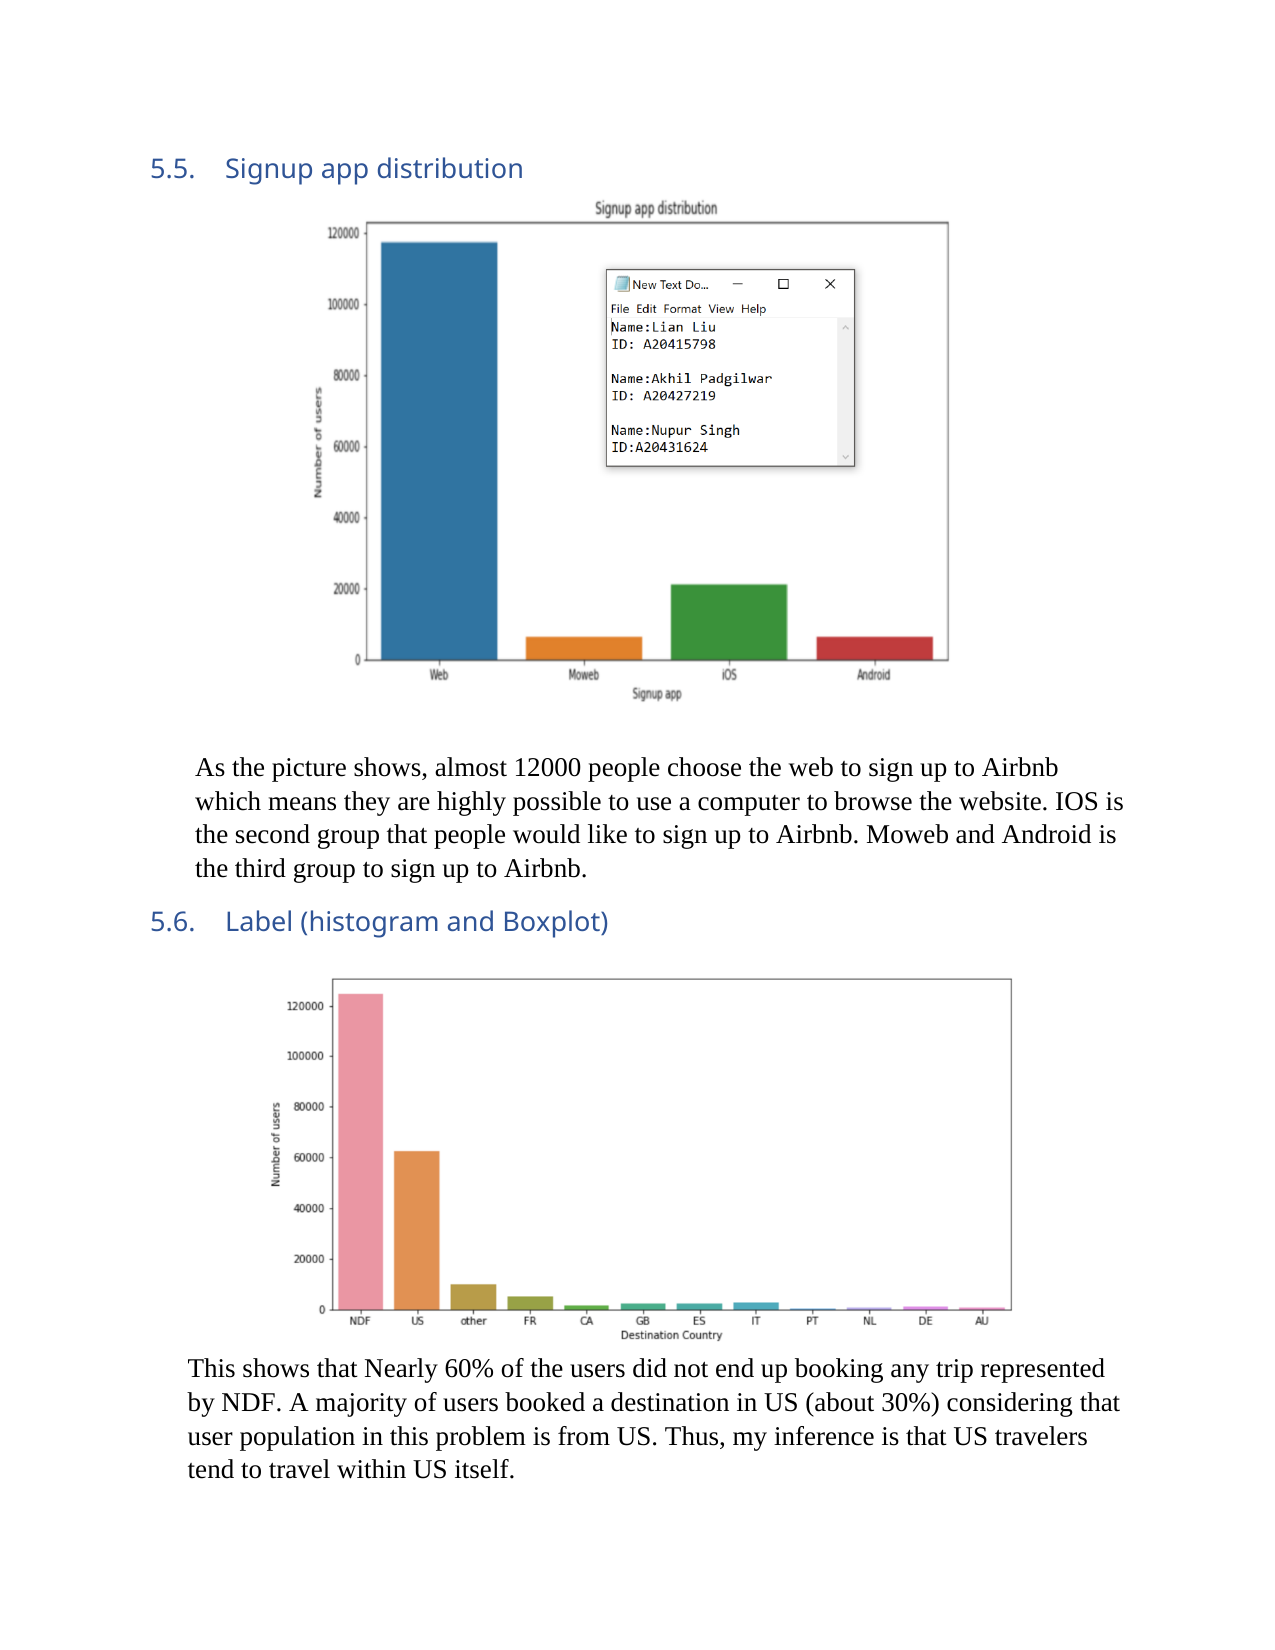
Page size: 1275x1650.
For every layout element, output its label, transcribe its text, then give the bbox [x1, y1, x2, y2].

list As the picture shows, almost 12000 people choose the web to sign up to Airbnb which means they are highly possible to use a computer to browse the website. IOS is the second group that people would like to sign up to Airbnb. Moweb and Android is the third group to sign up to Airbnb. [195, 751, 1125, 883]
subtitle Label (histogram and Boxplot) [150, 902, 1125, 939]
picture [308, 186, 967, 704]
subtitle Signup app distribution [150, 150, 1125, 187]
list This shows that Nearly 60% of the users did not end up booking any trip represented by NDF. A majority of users booked a destination in US (about 30%) considering that user population in this problem is from US. Thus, my inference is that US travelers tend to travel within US itself. [187, 1352, 1125, 1484]
picture [262, 967, 1051, 1351]
